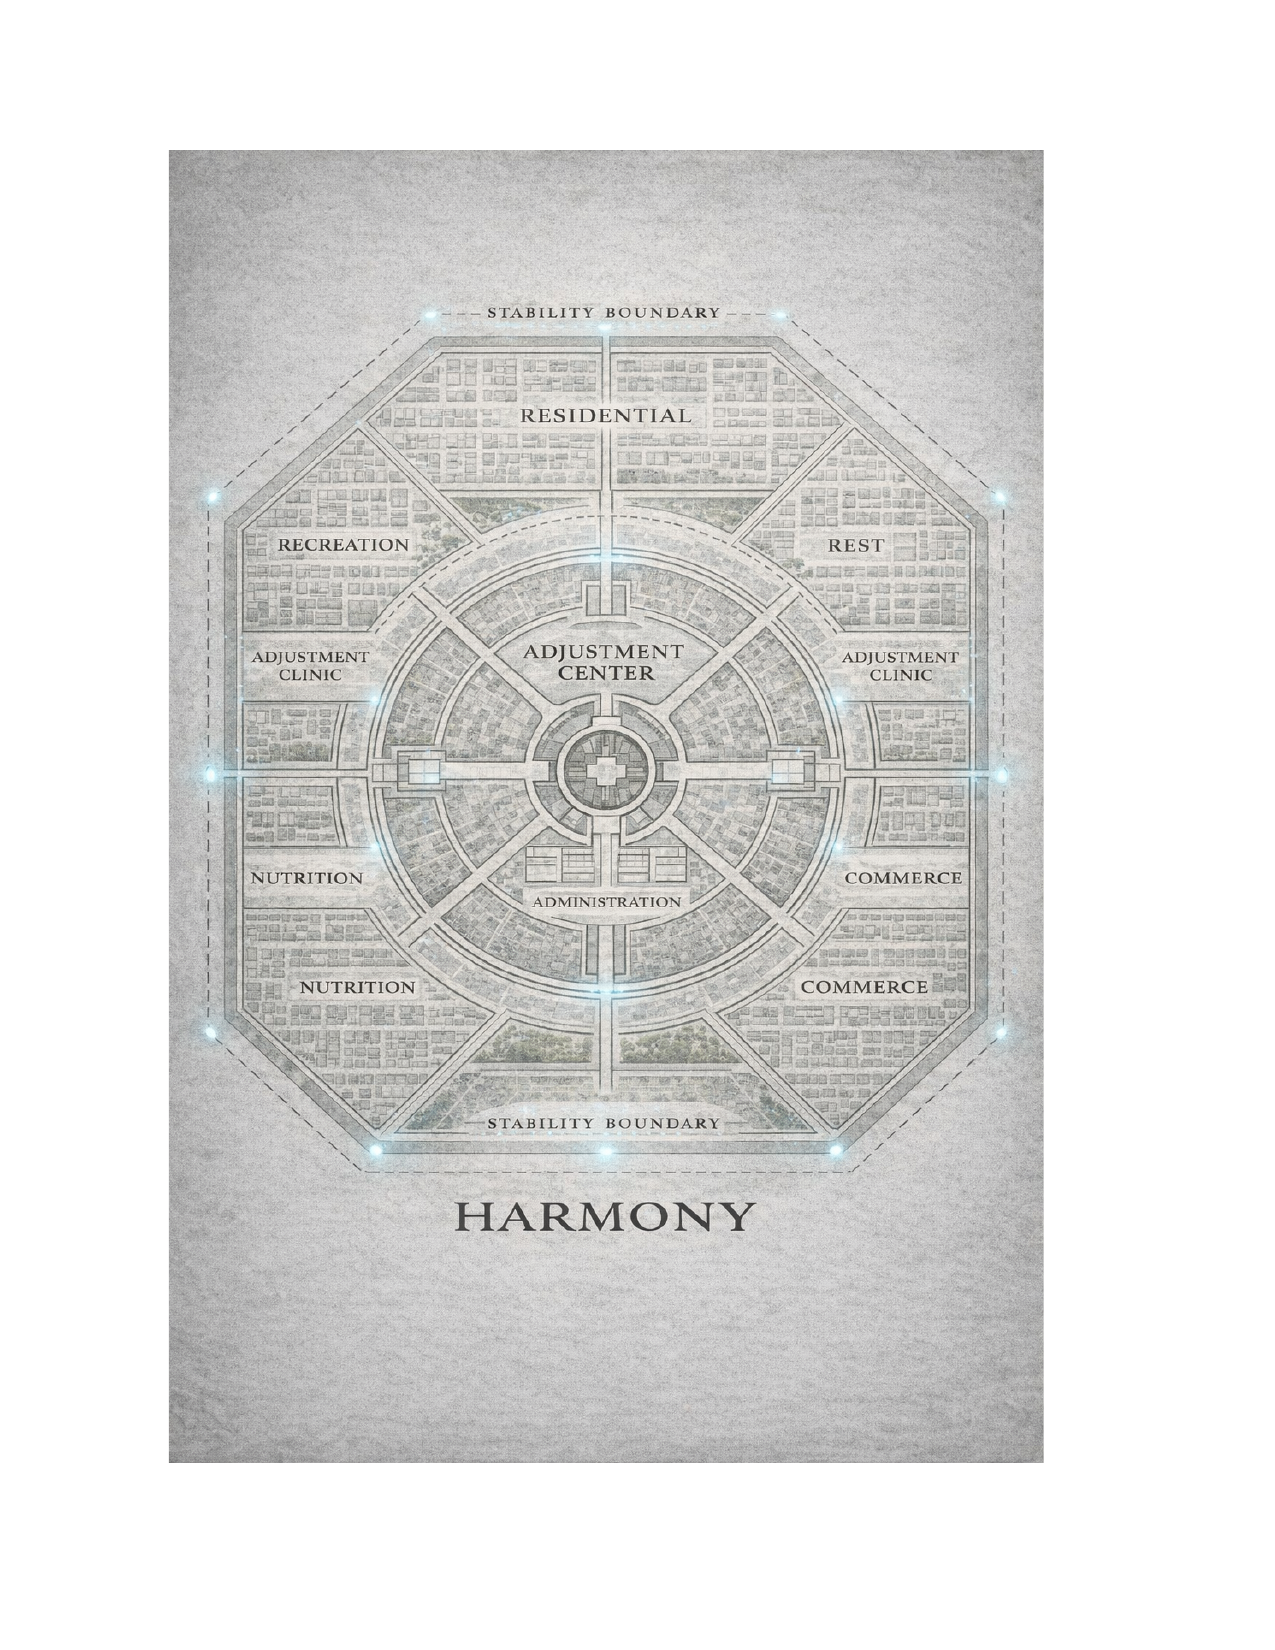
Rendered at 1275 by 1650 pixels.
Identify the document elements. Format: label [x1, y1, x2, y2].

picture [168, 150, 1044, 1463]
